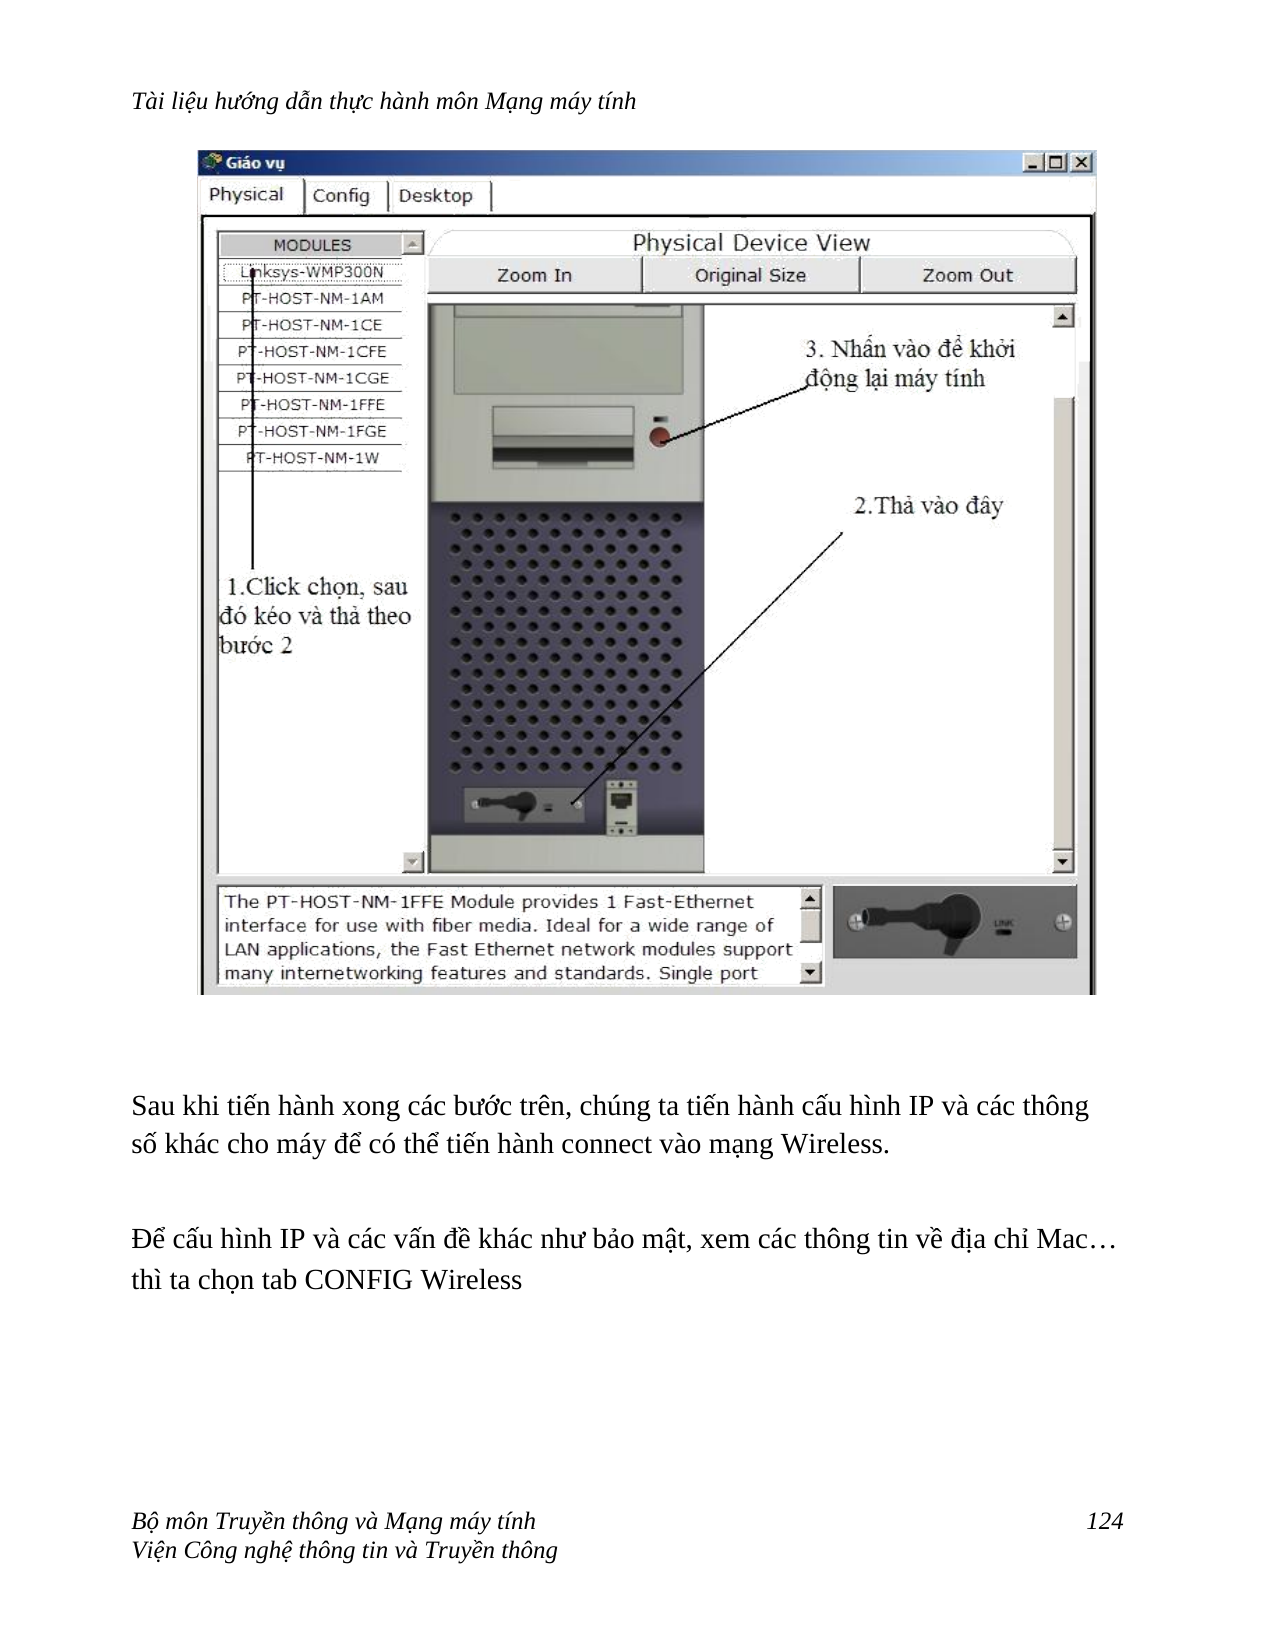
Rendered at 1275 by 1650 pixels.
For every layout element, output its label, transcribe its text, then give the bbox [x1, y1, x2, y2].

picture [197, 150, 1097, 995]
text Sau khi tiến hành xong các bước trên, chúng ta tiến hành cấu hình IP và các thông số khác cho máy để có thể tiến hành connect vào mạng Wireless. [131, 1088, 1121, 1159]
text Để cấu hình IP và các vấn đề khác như bảo mật, xem các thông tin về địa chỉ Mac… thì ta chọn tab CONFIG Wireless [131, 1222, 1154, 1296]
